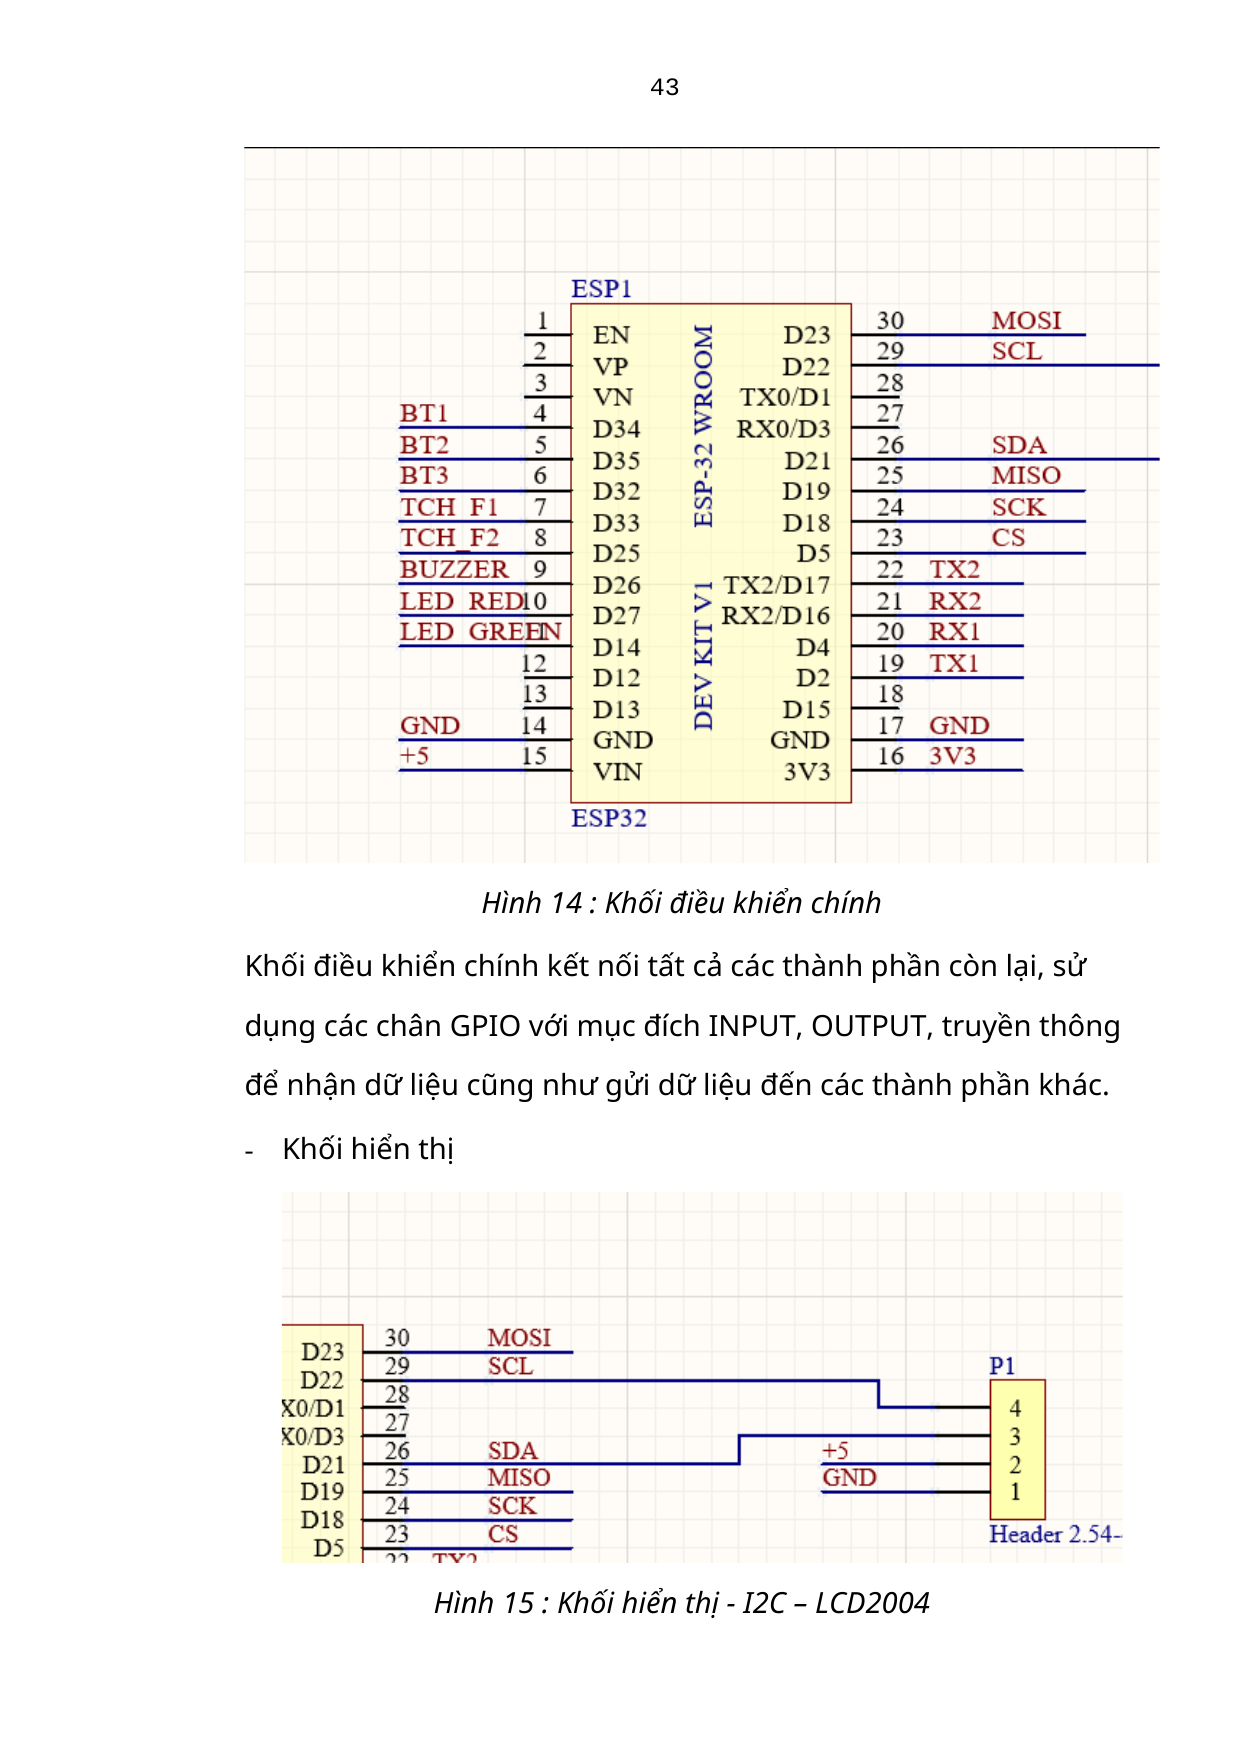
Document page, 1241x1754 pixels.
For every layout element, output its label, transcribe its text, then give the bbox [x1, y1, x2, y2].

picture [281, 1192, 1123, 1563]
picture [244, 147, 1160, 863]
text Khối điều khiển chính kết nối tất cả các thành phần còn lại, sử dụng các chân GPIO với mục đích INPUT, OUTPUT, truyền thông để nhận dữ liệu cũng như gửi dữ liệu đến các thành phần khác. [244, 946, 1122, 1104]
text Hình 14 : Khối điều khiển chính [207, 882, 1122, 922]
list Khối hiển thị [244, 1128, 1122, 1168]
text Hình 15 : Khối hiển thị - I2C – LCD2004 [207, 1582, 1122, 1622]
